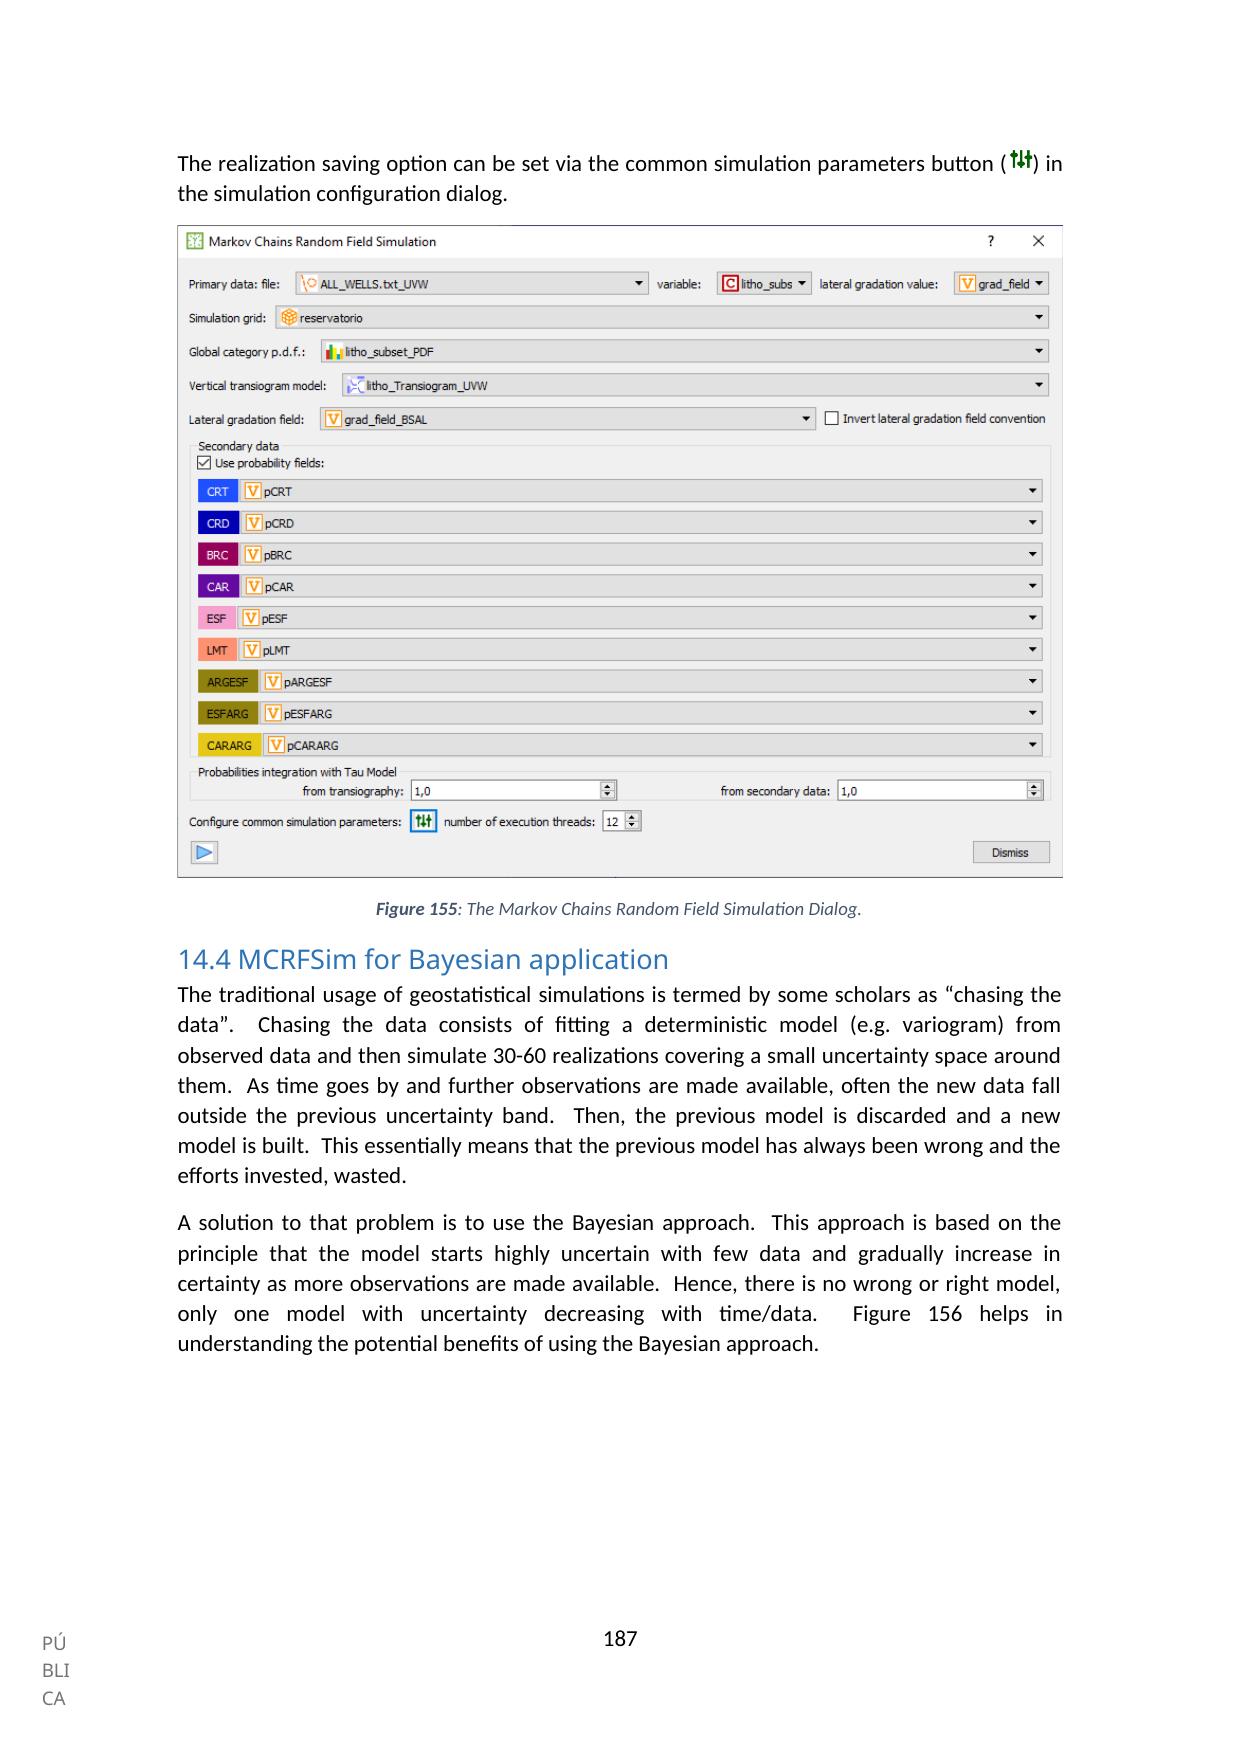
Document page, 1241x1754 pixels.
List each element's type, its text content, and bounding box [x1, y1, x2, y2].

subtitle MCRFSim for Bayesian application [177, 941, 1063, 977]
text A solution to that problem is to use the Bayesian approach. This approach is based on the principle that the model starts highly uncertain with few data and gradually increase in certainty as more observations are made available. Hence, there is no wrong or right model, only one model with uncertainty decreasing with time/data. Figure 153 helps in understanding the potential benefits of using the Bayesian approach. [177, 1208, 1063, 1357]
text The traditional usage of geostatistical simulations is termed by some scholars as “chasing the data”. Chasing the data consists of fitting a deterministic model (e.g. variogram) from observed data and then simulate 30-60 realizations covering a small uncertainty space around them. As time goes by and further observations are made available, often the new data fall outside the previous uncertainty band. Then, the previous model is discarded and a new model is built. This essentially means that the previous model has always been wrong and the efforts invested, wasted. [177, 980, 1063, 1190]
text Figure 155: The Markov Chains Random Field Simulation Dialog. [177, 897, 1063, 920]
picture [1009, 147, 1033, 171]
text The realization saving option can be set via the common simulation parameters button () in the simulation configuration dialog. [177, 148, 1063, 207]
picture [177, 225, 1063, 878]
